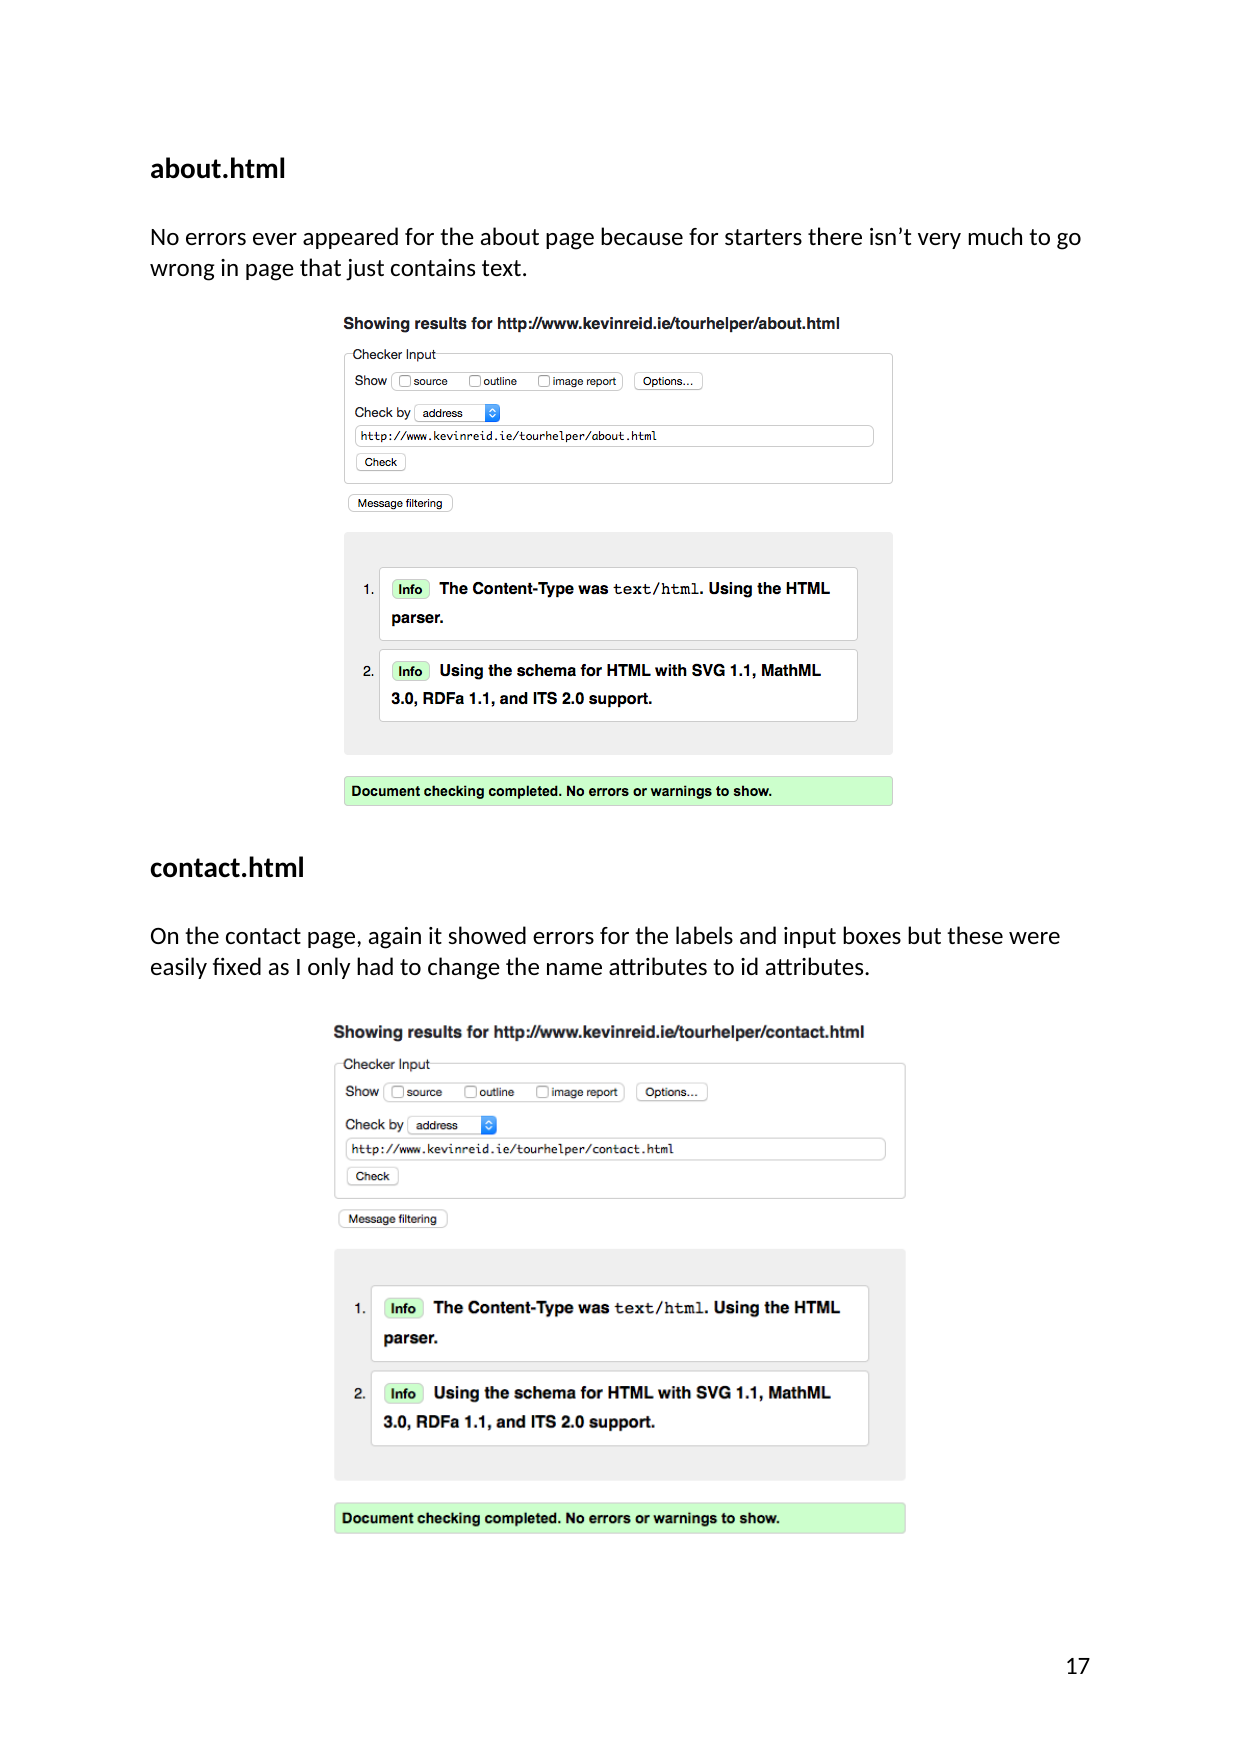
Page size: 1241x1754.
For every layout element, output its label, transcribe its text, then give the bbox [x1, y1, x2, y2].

picture [327, 1017, 913, 1542]
text On the contact page, again it showed errors for the labels and input boxes but these were easily fixed as I only had to change the name attributes to id attributes. [150, 920, 1090, 981]
picture [337, 312, 904, 814]
text about.html [150, 150, 1090, 186]
text No errors ever appeared for the about page because for starters there isn’t very much to go wrong in page that just contains text. [150, 221, 1090, 282]
text contact.html [150, 849, 1090, 885]
